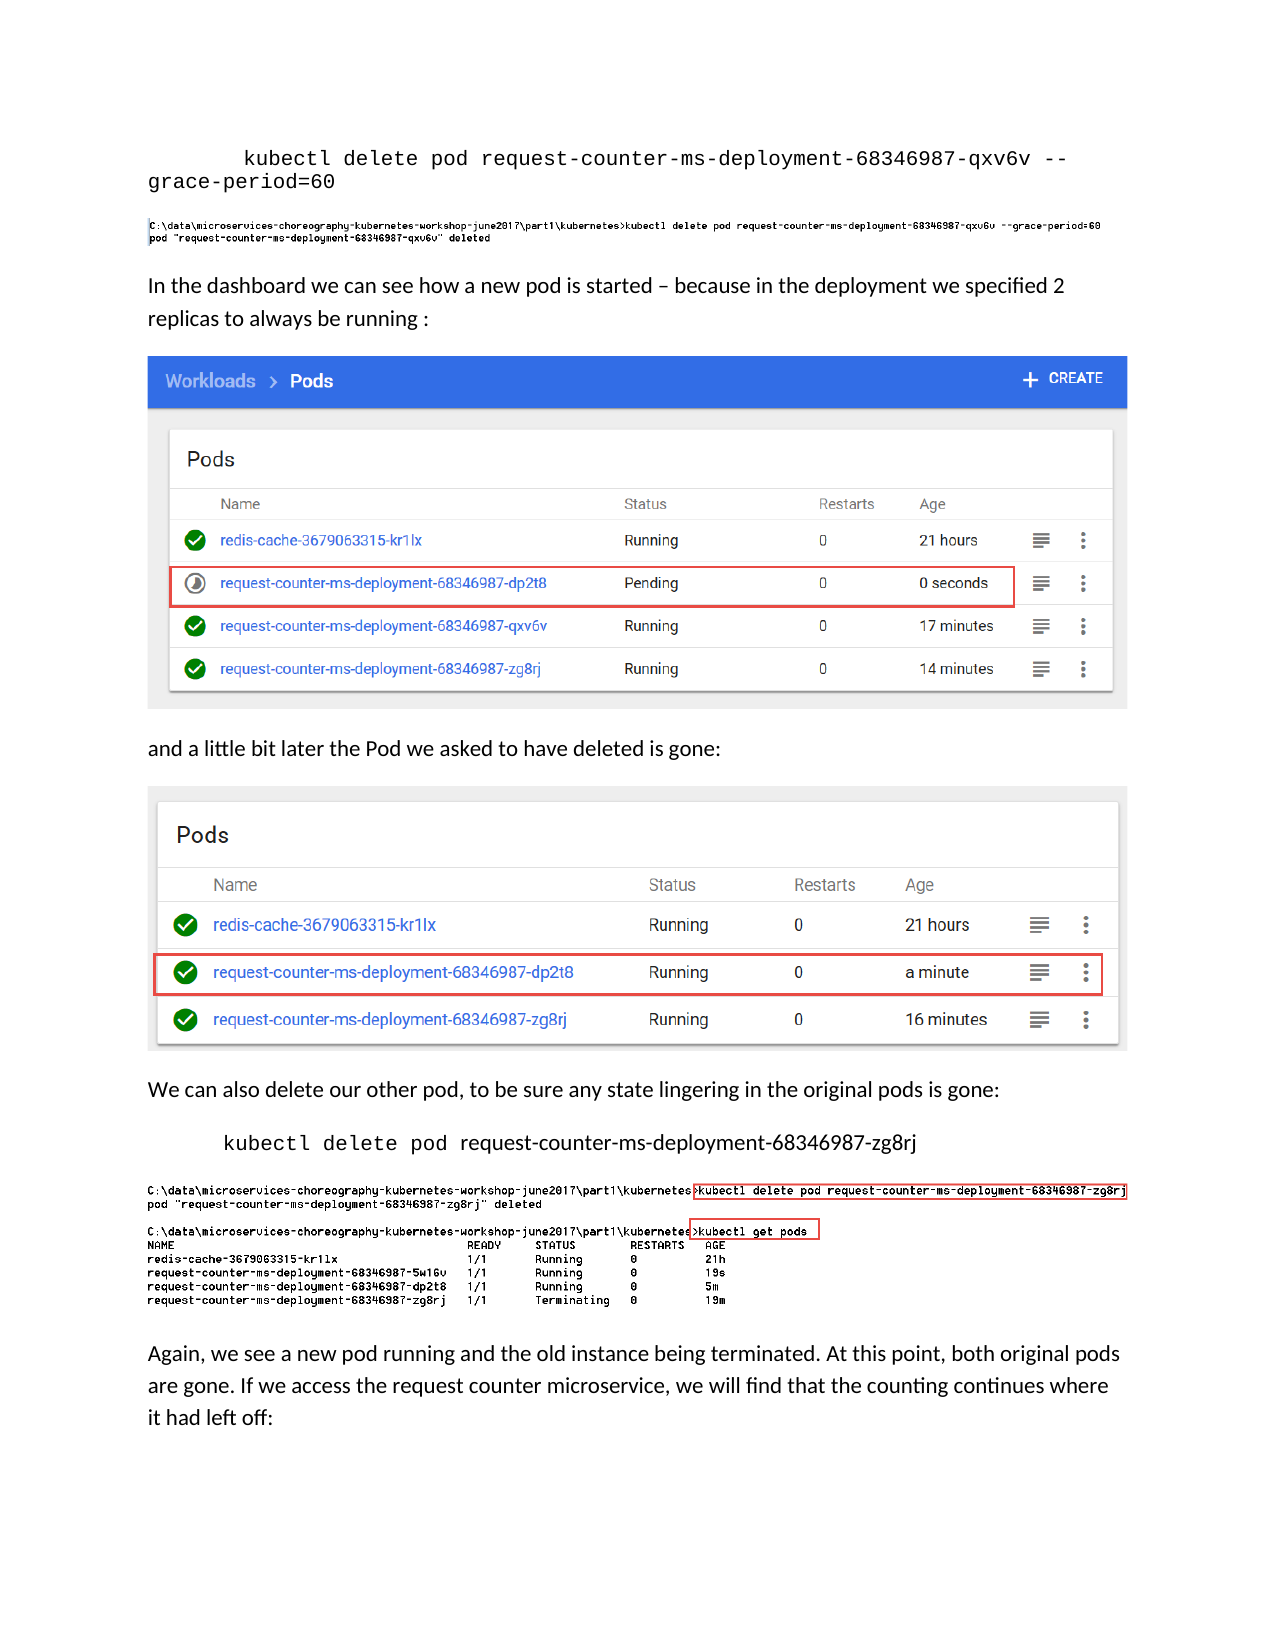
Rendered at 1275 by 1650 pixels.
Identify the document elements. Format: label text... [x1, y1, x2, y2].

text kubectl delete pod request-counter-ms-deployment-68346987-qxv6v --grace-period=60 [148, 148, 1127, 195]
picture [147, 356, 1128, 709]
text Again, we see a new pod running and the old instance being terminated. At this point, both original pods are gone. If we access the request counter microservice, we will find that the counting continues where it had left off: [148, 1339, 1127, 1431]
picture [147, 1182, 1128, 1314]
text kubectl delete pod request-counter-ms-deployment-68346987-zg8rj [148, 1128, 1127, 1157]
text and a little bit later the Pod we asked to have deleted is gone: [148, 734, 1127, 762]
text In the dashboard we can see how a new pod is started – because in the deployment we specified 2 replicas to always be running : [148, 272, 1127, 332]
text We can also delete our other pod, to be sure any state lingering in the original pods is gone: [148, 1075, 1127, 1103]
picture [147, 218, 1128, 246]
picture [147, 786, 1128, 1051]
